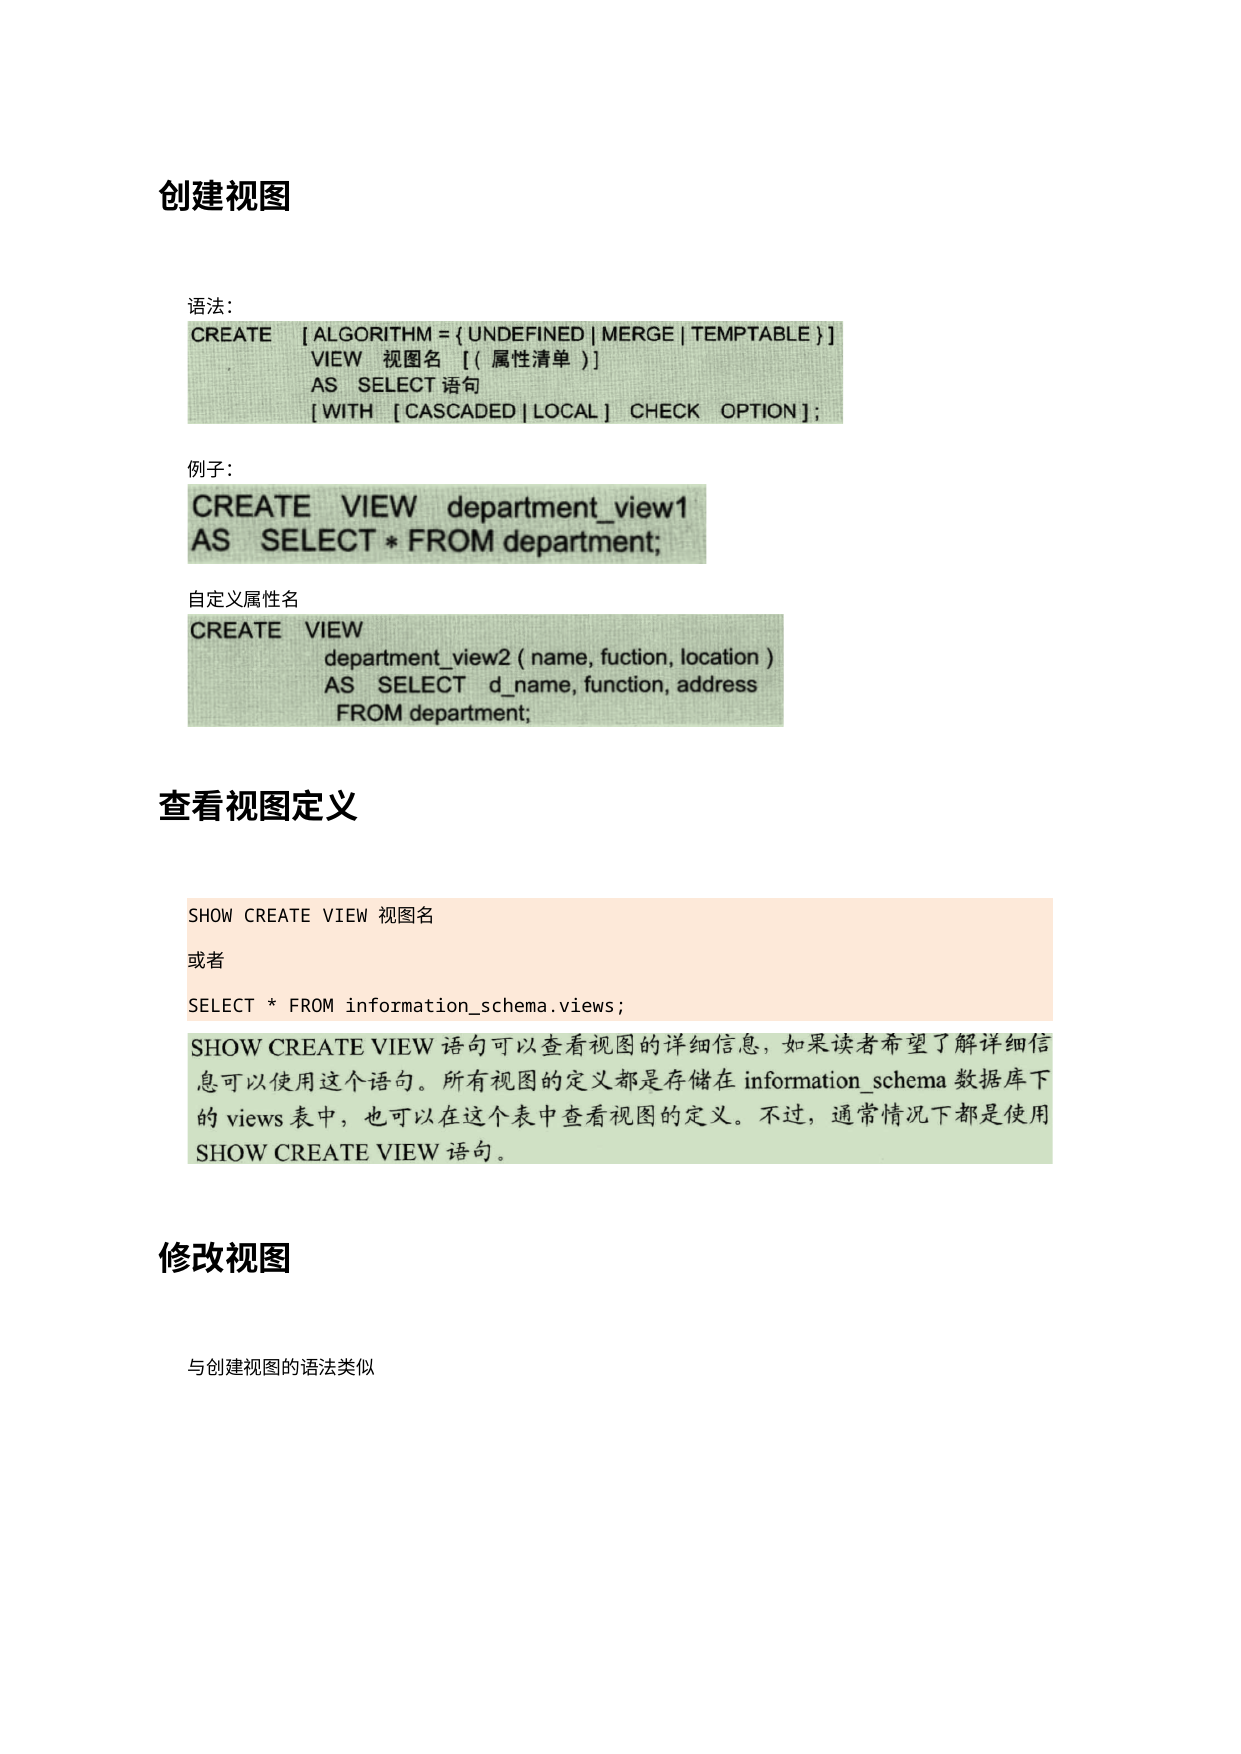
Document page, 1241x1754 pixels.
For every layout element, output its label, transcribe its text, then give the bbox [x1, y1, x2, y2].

text 例子： [187, 452, 1053, 484]
subtitle 修改视图 [158, 1223, 1053, 1288]
picture [187, 484, 707, 564]
picture [187, 321, 844, 424]
subtitle 查看视图定义 [158, 771, 1053, 836]
subtitle 创建视图 [158, 162, 1053, 227]
text 语法： [187, 289, 1053, 322]
picture [187, 1033, 1053, 1164]
text SHOW CREATE VIEW 视图名 [187, 898, 1053, 931]
text 自定义属性名 [187, 582, 1053, 614]
picture [187, 614, 784, 727]
text 或者 [187, 943, 1053, 976]
text SELECT * FROM information_schema.views; [187, 988, 1053, 1021]
text 与创建视图的语法类似 [187, 1350, 1053, 1383]
